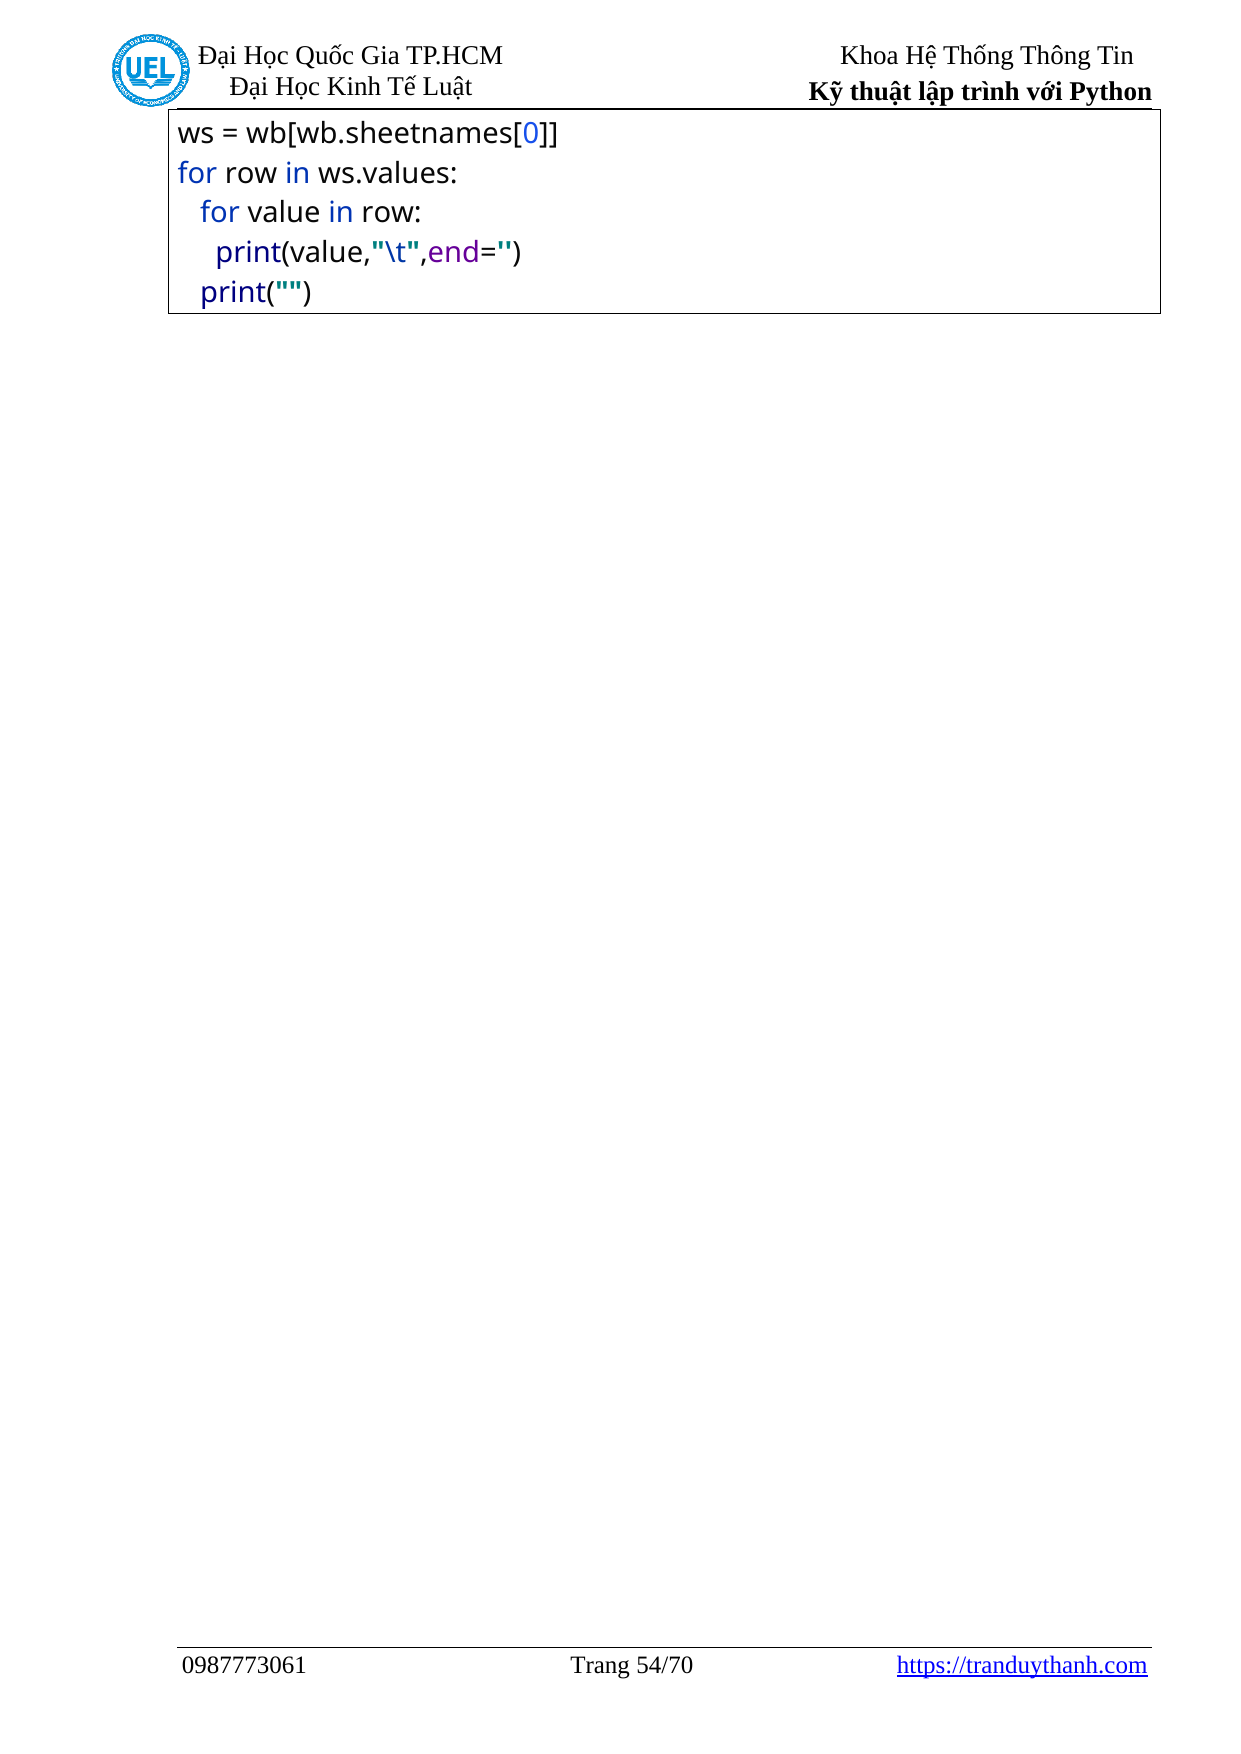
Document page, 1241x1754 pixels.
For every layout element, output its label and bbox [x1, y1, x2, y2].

picture [111, 33, 191, 108]
picture [122, 42, 181, 98]
text [169, 110, 1160, 313]
